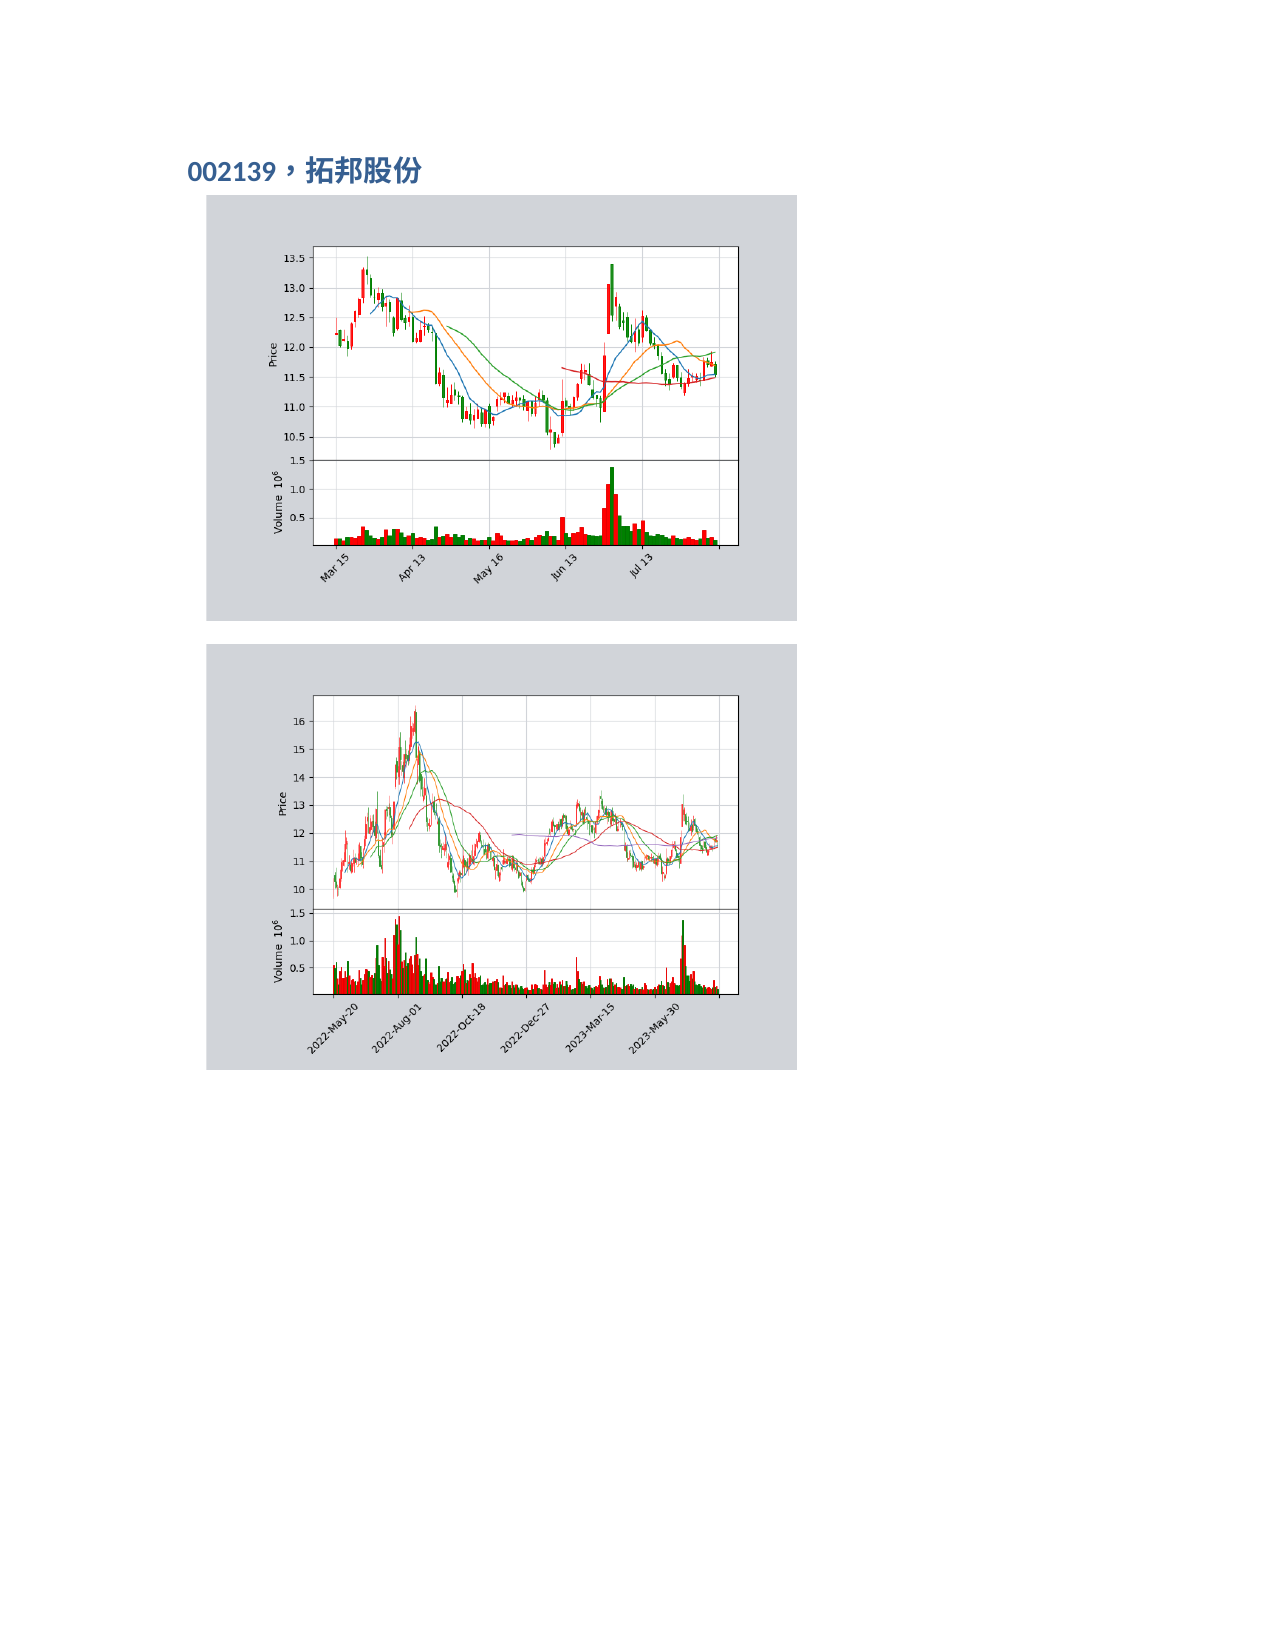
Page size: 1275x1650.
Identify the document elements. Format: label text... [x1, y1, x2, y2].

picture [206, 195, 797, 621]
subtitle 002139，拓邦股份 [187, 150, 1087, 190]
picture [206, 644, 797, 1070]
